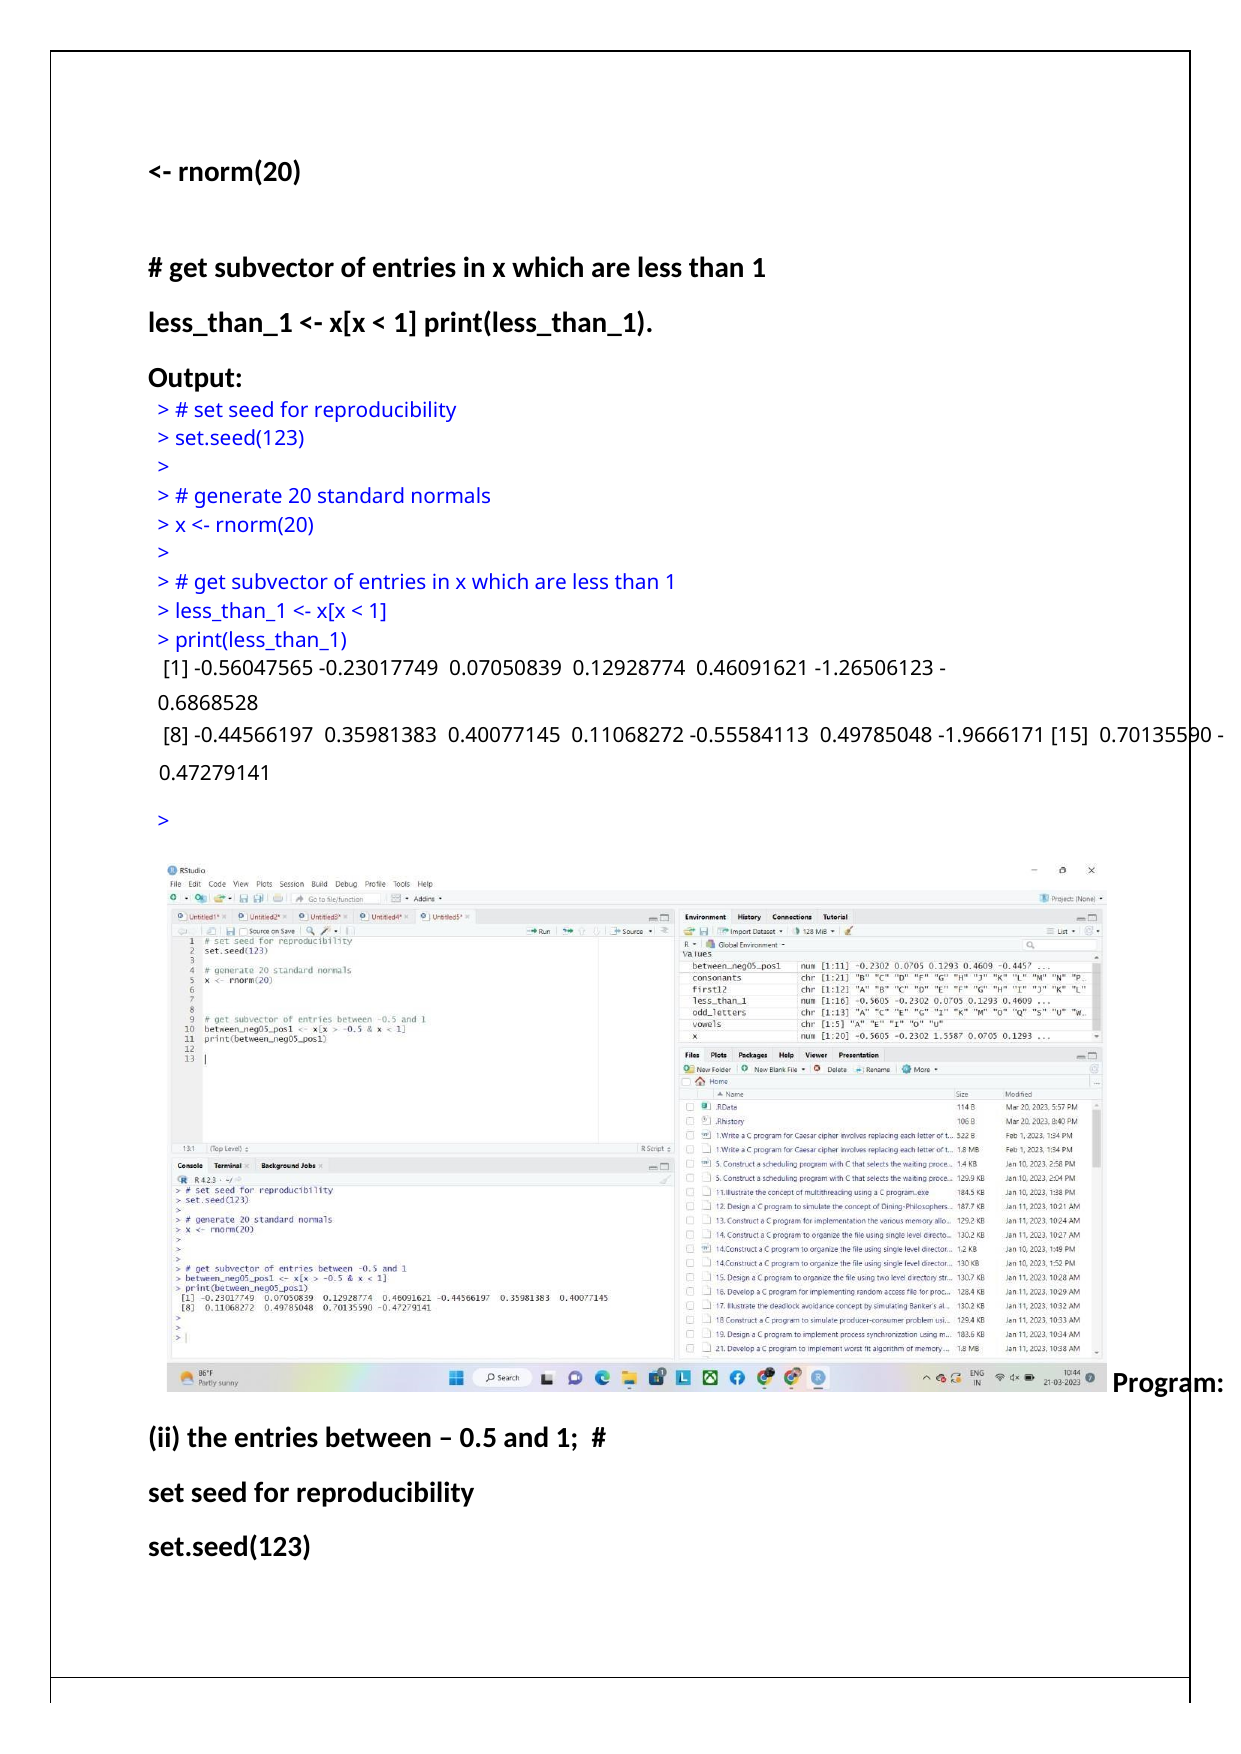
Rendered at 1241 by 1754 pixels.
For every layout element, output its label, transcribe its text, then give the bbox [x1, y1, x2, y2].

text Output: [148, 359, 850, 395]
text [8] -0.44566197 0.35981383 0.40077145 0.11068272 -0.55584113 0.49785048 -1.9666171 [15] 0.70135590 -0.47279141 [157, 721, 1240, 788]
text > # set seed for reproducibility [157, 395, 1240, 423]
text > less_than_1 <- x[x < 1] [157, 596, 1240, 624]
text > # generate 20 standard normals [157, 481, 1240, 509]
text # get subvector of entries in x which are less than 1 less_than_1 <- x[x < 1] print(less_than_1). [148, 249, 850, 339]
text (ii) the entries between – 0.5 and 1; # set seed for reproducibility set.seed(123) [148, 1419, 607, 1564]
text > [157, 452, 1240, 481]
text [1] -0.56047565 -0.23017749 0.07050839 0.12928774 0.46091621 -1.26506123 - [157, 653, 1219, 682]
text <- rnorm(20) [148, 153, 850, 188]
text > set.seed(123) [157, 423, 1240, 452]
text > print(less_than_1) [157, 625, 1240, 653]
text 0.6868528 [157, 688, 1219, 717]
text > [157, 806, 1240, 835]
text > x <- rnorm(20) [157, 510, 1240, 538]
text > # get subvector of entries in x which are less than 1 [157, 567, 1240, 596]
text > [157, 538, 1240, 567]
picture [166, 863, 1107, 1392]
